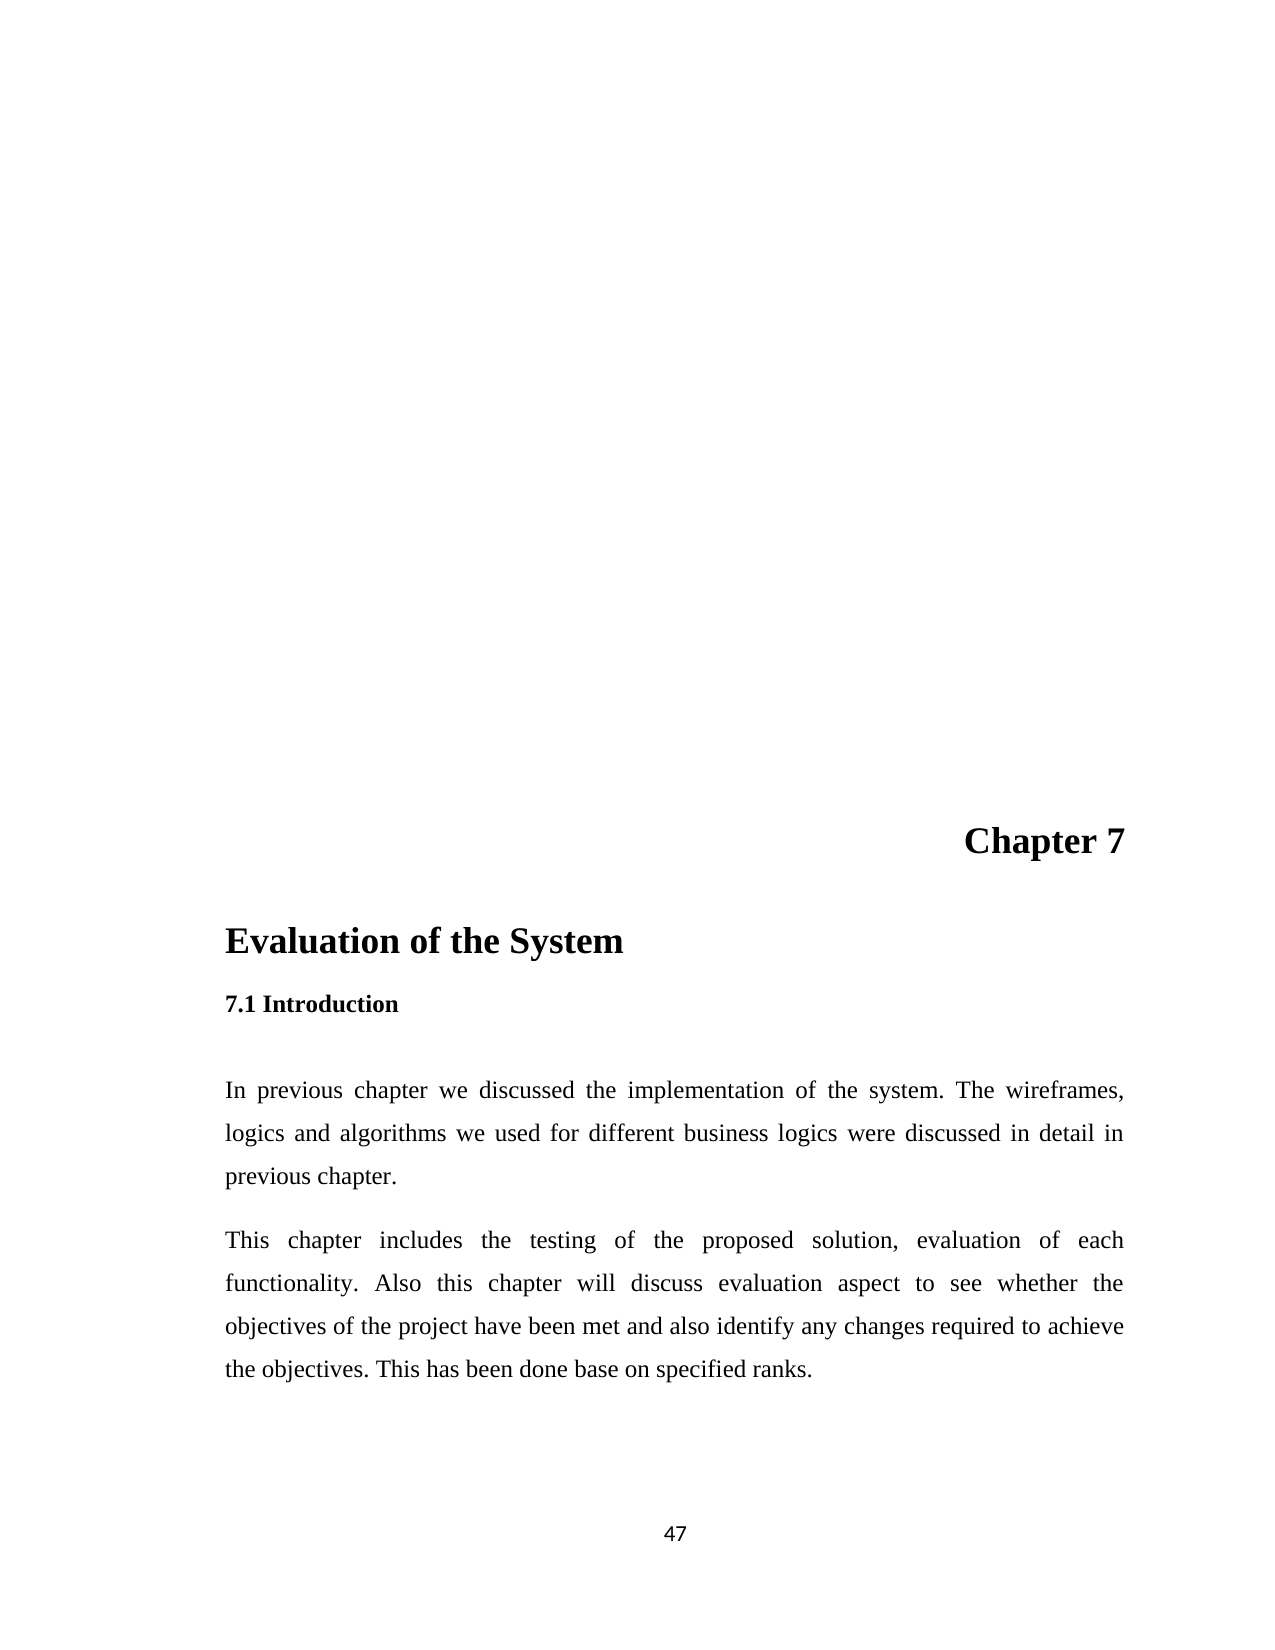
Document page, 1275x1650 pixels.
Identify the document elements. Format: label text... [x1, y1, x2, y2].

subtitle 7.1 Introduction [225, 989, 1125, 1017]
subtitle Chapter 7 [225, 819, 1125, 862]
text This chapter includes the testing of the proposed solution, evaluation of each functionality. Also this chapter will discuss evaluation aspect to see whether the objectives of the project have been met and also identify any changes required to achieve the objectives. This has been done base on specified ranks. [225, 1225, 1125, 1383]
text In previous chapter we discussed the implementation of the system. The wireframes, logics and algorithms we used for different business logics were discussed in detail in previous chapter. [225, 1075, 1125, 1190]
subtitle Evaluation of the System [225, 918, 1125, 961]
